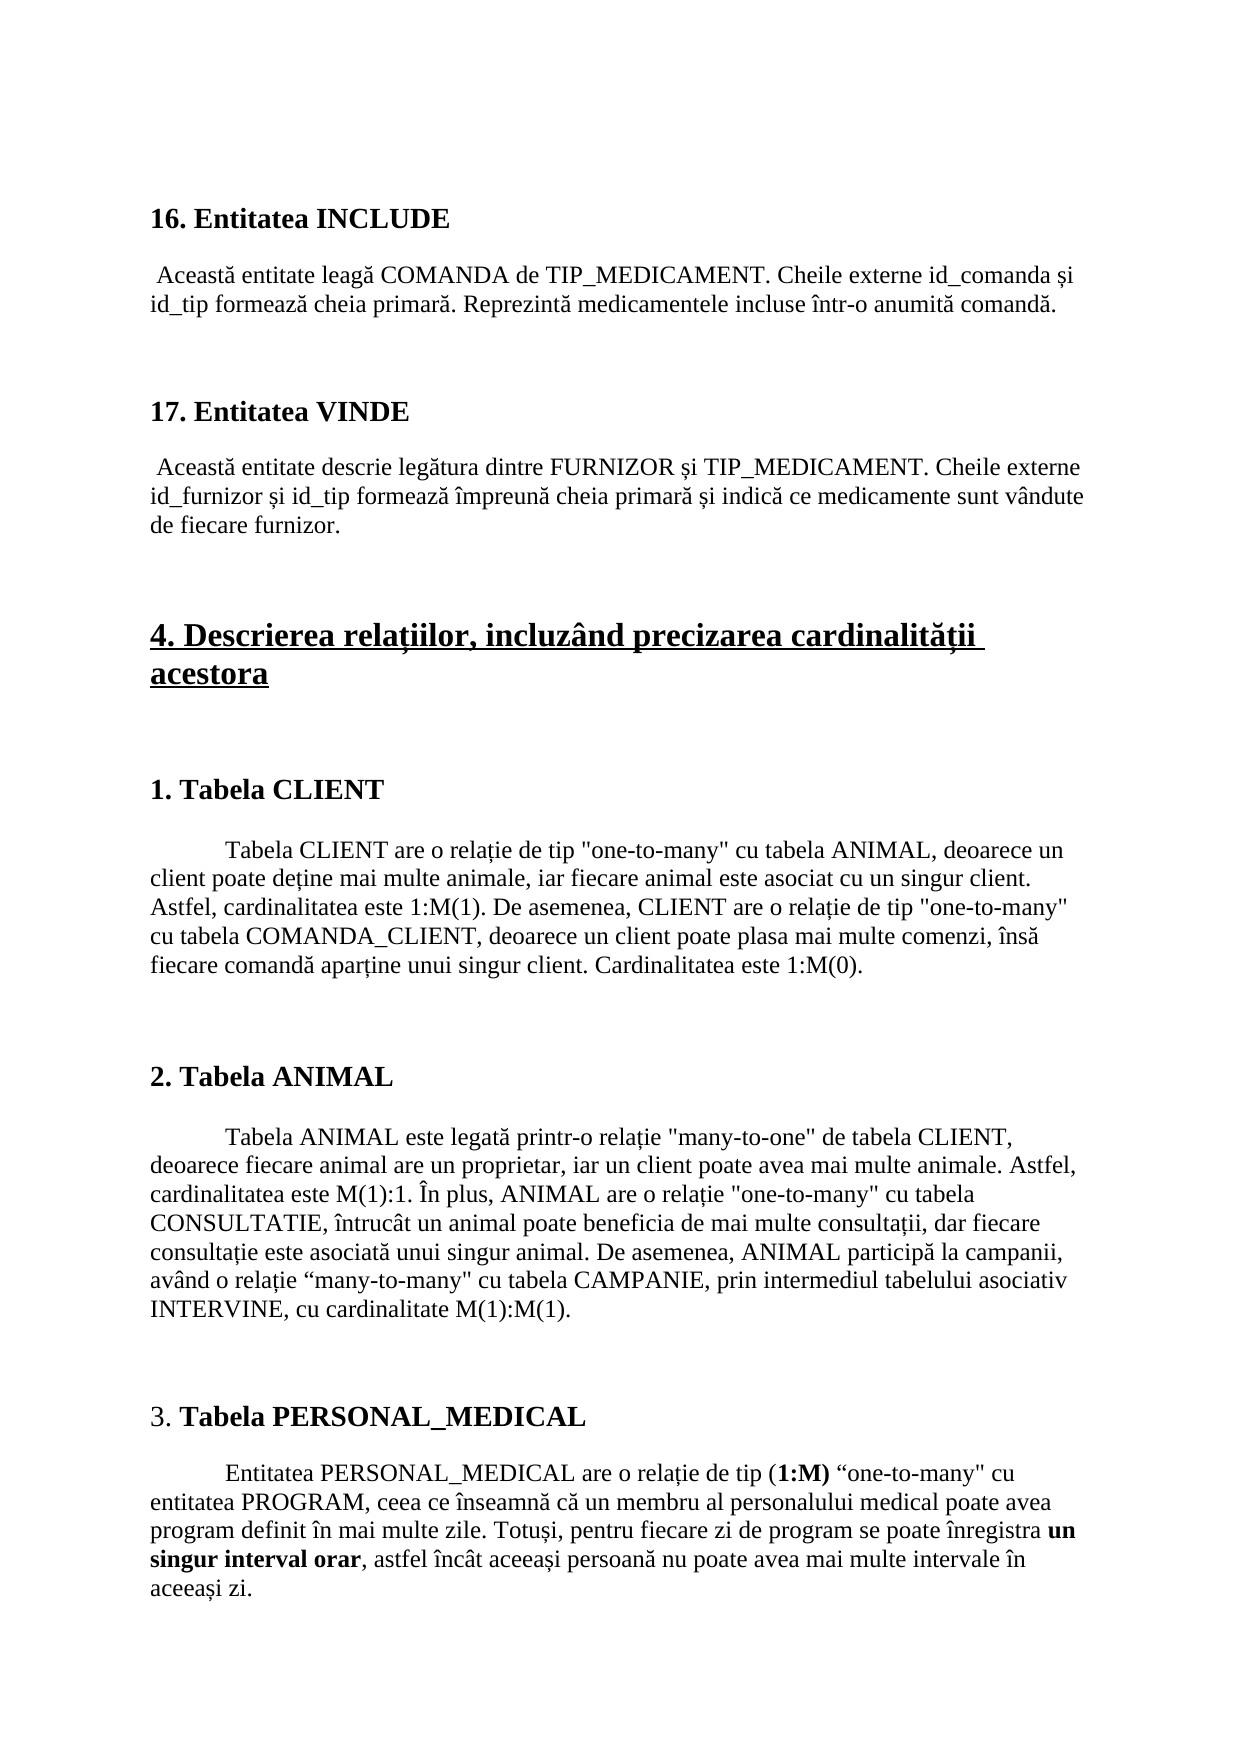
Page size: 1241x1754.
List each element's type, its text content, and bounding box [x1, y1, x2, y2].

text 3. Tabela PERSONAL_MEDICAL [150, 1399, 1090, 1433]
text Tabela ANIMAL este legată printr-o relație "many-to-one" de tabela CLIENT, deoarece fiecare animal are un proprietar, iar un client poate avea mai multe animale. Astfel, cardinalitatea este M(1):1. În plus, ANIMAL are o relație "one-to-many" cu tabela CONSULTATIE, întrucât un animal poate beneficia de mai multe consultații, dar fiecare consultație este asociată unui singur animal. De asemenea, ANIMAL participă la campanii, având o relație “many-to-many" cu tabela CAMPANIE, prin intermediul tabelului asociativ INTERVINE, cu cardinalitate M(1):M(1). [150, 1122, 1090, 1323]
text 4. Descrierea relațiilor, incluzând precizarea cardinalității acestora [150, 615, 1090, 692]
text Entitatea PERSONAL_MEDICAL are o relație de tip (1:M) “one-to-many" cu entitatea PROGRAM, ceea ce înseamnă că un membru al personalului medical poate avea program definit în mai multe zile. Totuși, pentru fiecare zi de program se poate înregistra un singur interval orar, astfel încât aceeași persoană nu poate avea mai multe intervale în aceeași zi. [150, 1458, 1090, 1602]
text 16. Entitatea INCLUDE [150, 201, 1090, 235]
text Tabela CLIENT are o relație de tip "one-to-many" cu tabela ANIMAL, deoarece un client poate deține mai multe animale, iar fiecare animal este asociat cu un singur client. Astfel, cardinalitatea este 1:M(1). De asemenea, CLIENT are o relație de tip "one-to-many" cu tabela COMANDA_CLIENT, deoarece un client poate plasa mai multe comenzi, însă fiecare comandă aparține unui singur client. Cardinalitatea este 1:M(0). [150, 835, 1090, 978]
text 2. Tabela ANIMAL [150, 1059, 1090, 1093]
text 17. Entitatea VINDE [150, 394, 1090, 427]
text Această entitate descrie legătura dintre FURNIZOR și TIP_MEDICAMENT. Cheile externe id_furnizor și id_tip formează împreună cheia primară și indică ce medicamente sunt vândute de fiecare furnizor. [150, 452, 1090, 538]
text Această entitate leagă COMANDA de TIP_MEDICAMENT. Cheile externe id_comanda și id_tip formează cheia primară. Reprezintă medicamentele incluse într-o anumită comandă. [150, 260, 1090, 317]
text 1. Tabela CLIENT [150, 772, 1090, 806]
